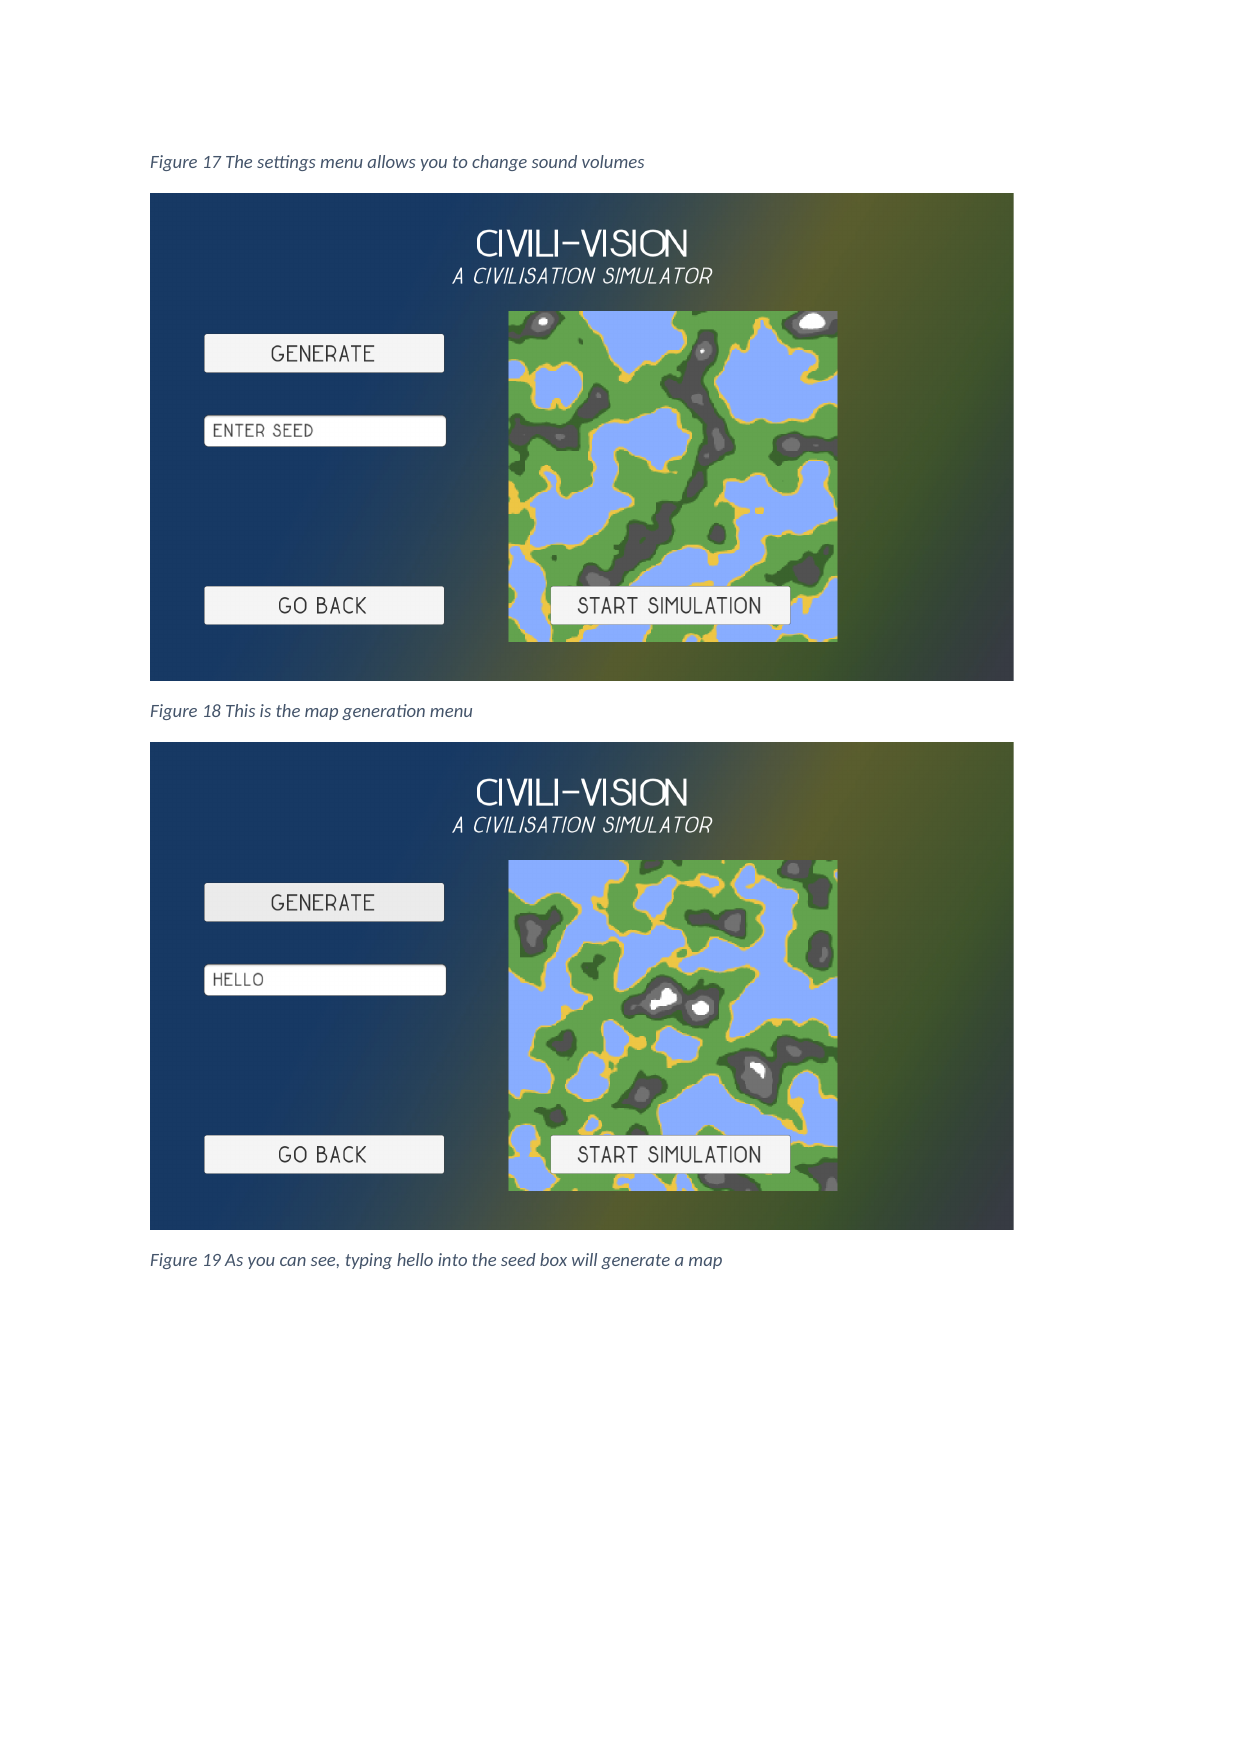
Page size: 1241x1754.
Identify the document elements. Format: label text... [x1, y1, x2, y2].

picture [150, 193, 1014, 681]
picture [150, 742, 1014, 1230]
